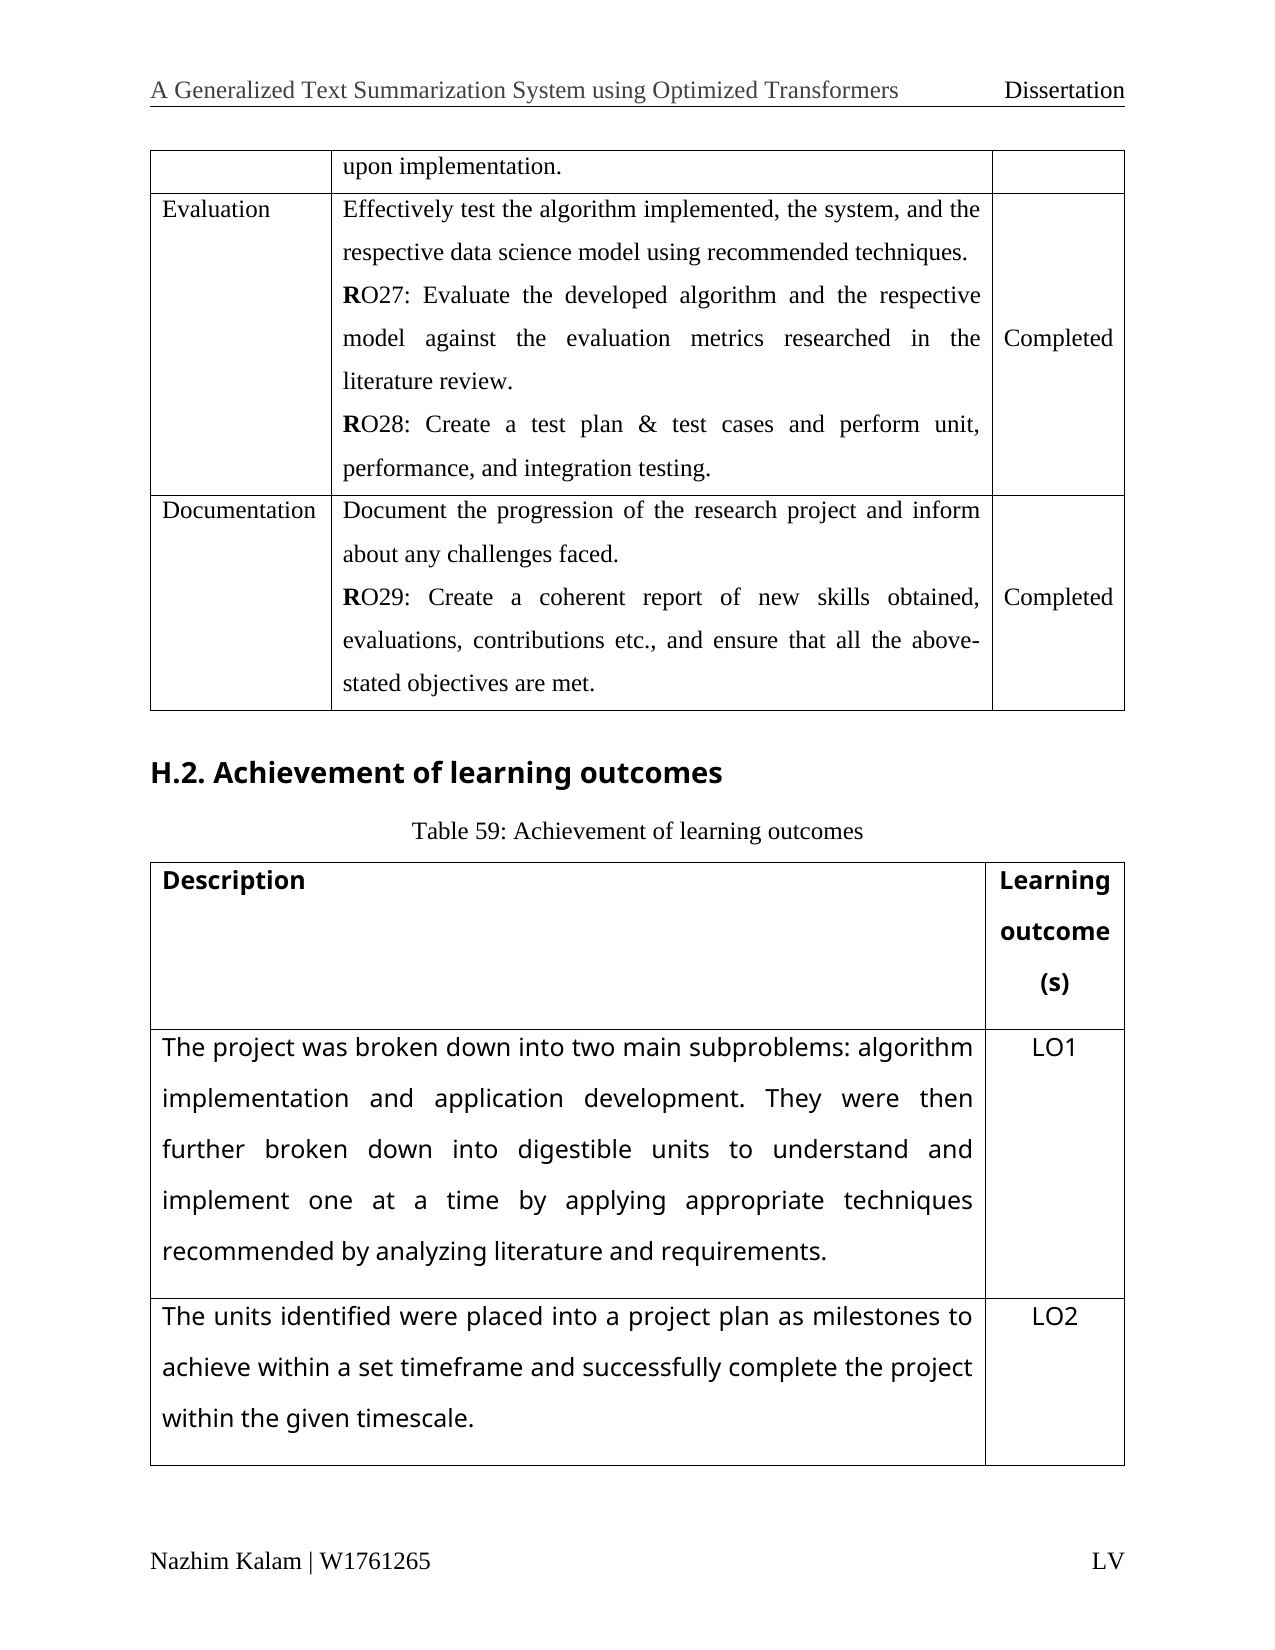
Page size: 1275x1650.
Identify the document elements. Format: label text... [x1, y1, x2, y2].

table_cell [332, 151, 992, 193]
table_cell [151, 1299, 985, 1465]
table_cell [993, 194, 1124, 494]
subtitle H.2. Achievement of learning outcomes [150, 753, 1125, 792]
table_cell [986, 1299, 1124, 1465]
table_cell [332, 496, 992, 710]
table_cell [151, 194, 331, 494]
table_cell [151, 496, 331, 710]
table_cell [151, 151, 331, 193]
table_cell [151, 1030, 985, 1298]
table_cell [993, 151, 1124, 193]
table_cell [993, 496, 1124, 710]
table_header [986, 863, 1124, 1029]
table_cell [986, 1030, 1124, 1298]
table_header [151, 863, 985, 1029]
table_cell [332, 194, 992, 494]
